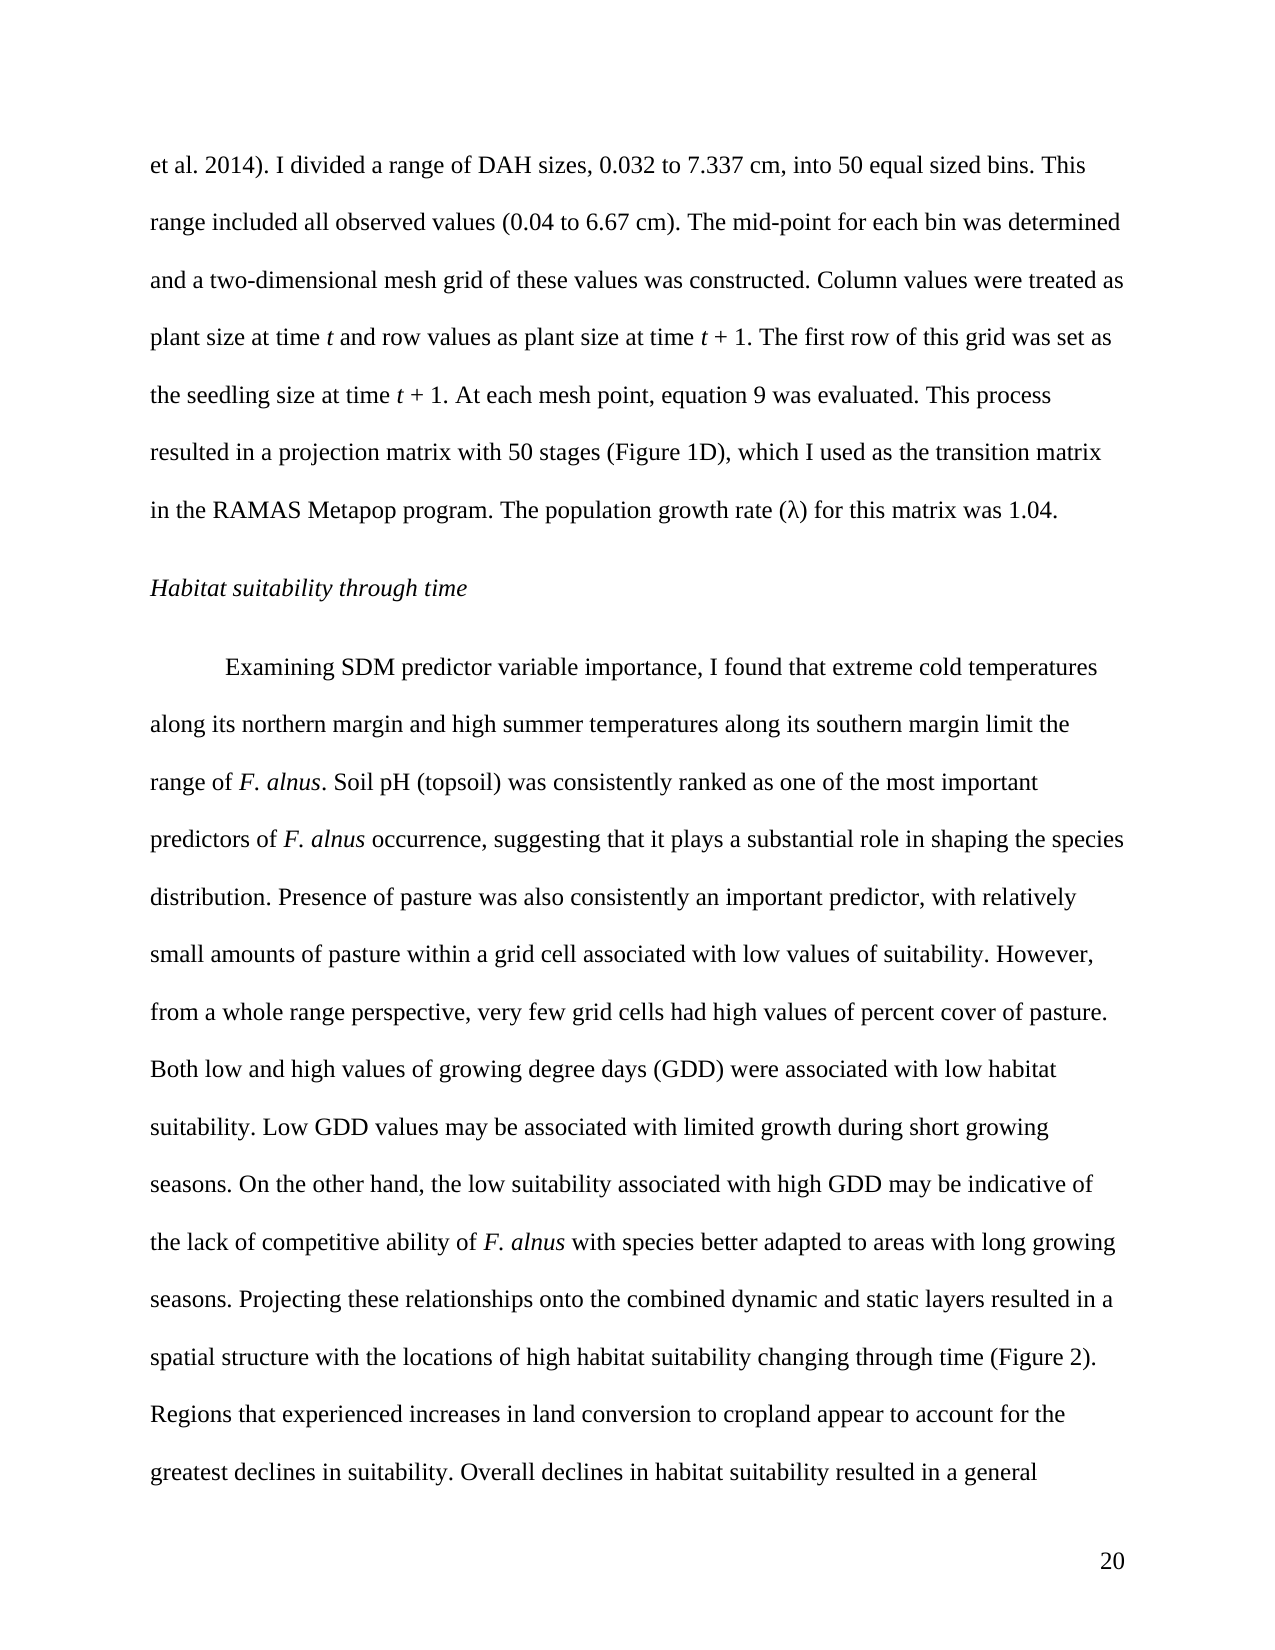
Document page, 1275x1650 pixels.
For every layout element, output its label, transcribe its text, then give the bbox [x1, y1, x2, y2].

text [150, 652, 1125, 1485]
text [150, 150, 1125, 524]
text Habitat suitability through time [150, 573, 1125, 602]
